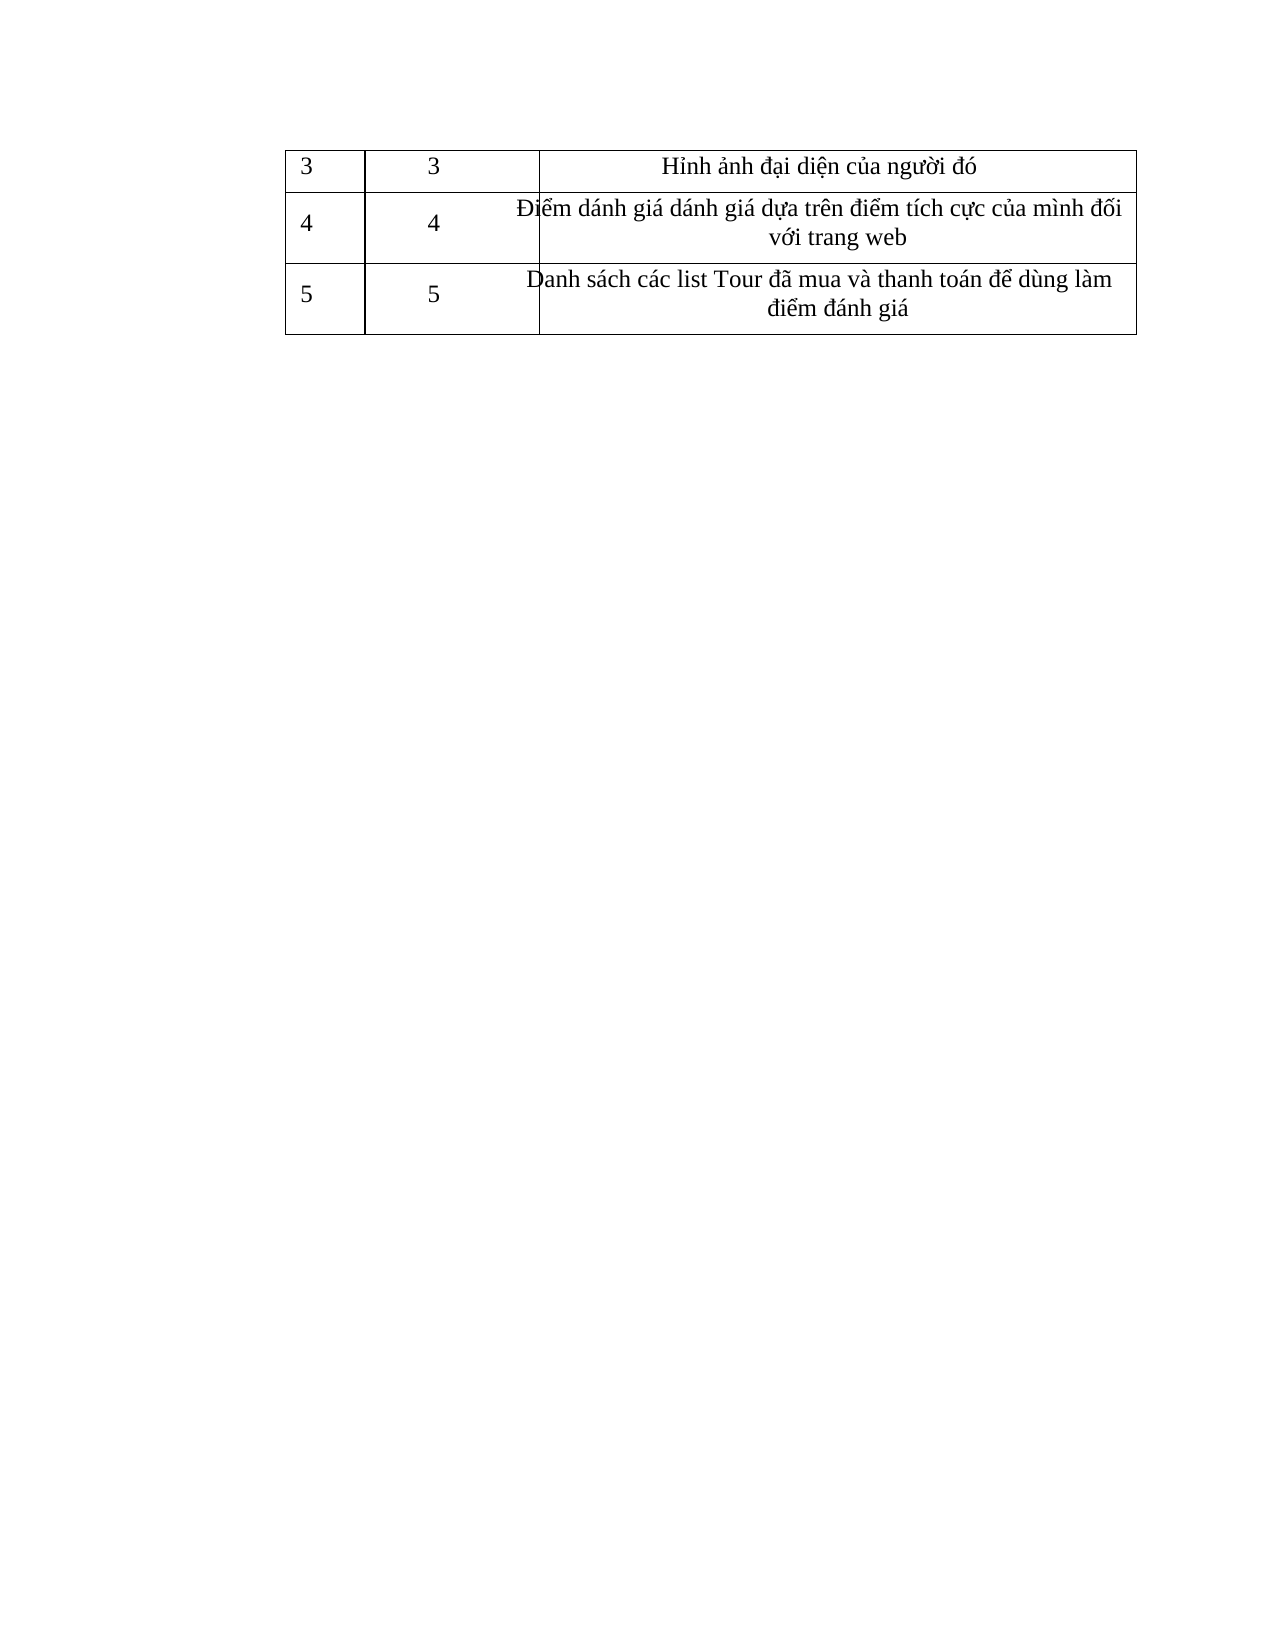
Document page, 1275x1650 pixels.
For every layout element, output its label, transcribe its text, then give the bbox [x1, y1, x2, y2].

table_cell Điểm dánh giá dánh giá dựa trên điểm tích cực của mình đối với trang web [540, 193, 1136, 263]
table_cell Danh sách các list Tour đã mua và thanh toán để dùng làm điểm đánh giá [540, 264, 1136, 334]
table_cell 4 [366, 193, 539, 263]
table_cell Hỉnh ảnh đại diện của người đó [540, 151, 1136, 192]
table_cell 4 [286, 193, 364, 263]
table_cell 5 [366, 264, 539, 334]
table_cell 3 [366, 151, 539, 192]
table_cell 5 [286, 264, 364, 334]
table_cell 3 [286, 151, 364, 192]
